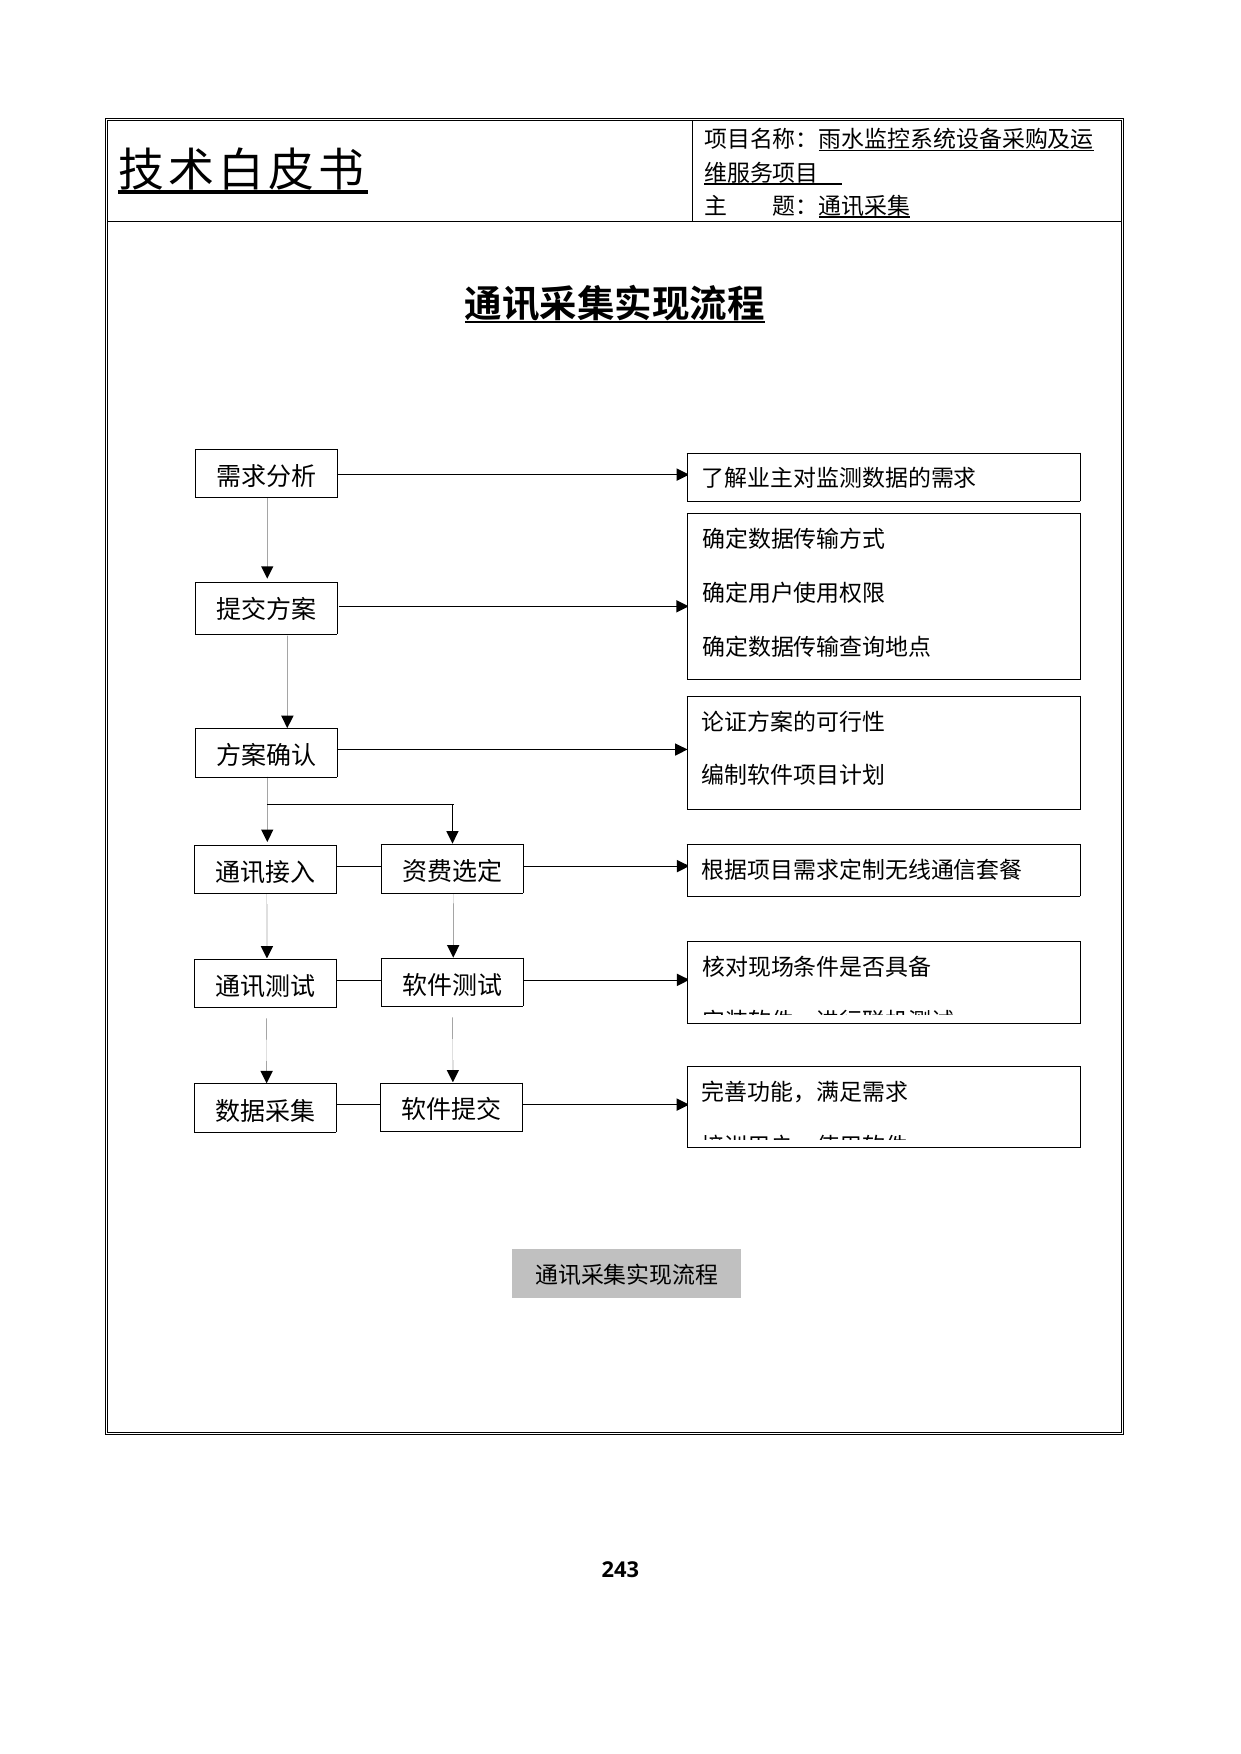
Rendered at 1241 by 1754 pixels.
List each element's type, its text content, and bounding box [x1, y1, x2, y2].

table_header 技术白皮书 [108, 121, 692, 221]
table_header 项目名称：雨水监控系统设备采购及运维服务项目 主 题：通讯采集 [693, 121, 1121, 221]
table_cell 通讯采集实现流程 [108, 222, 1121, 1432]
